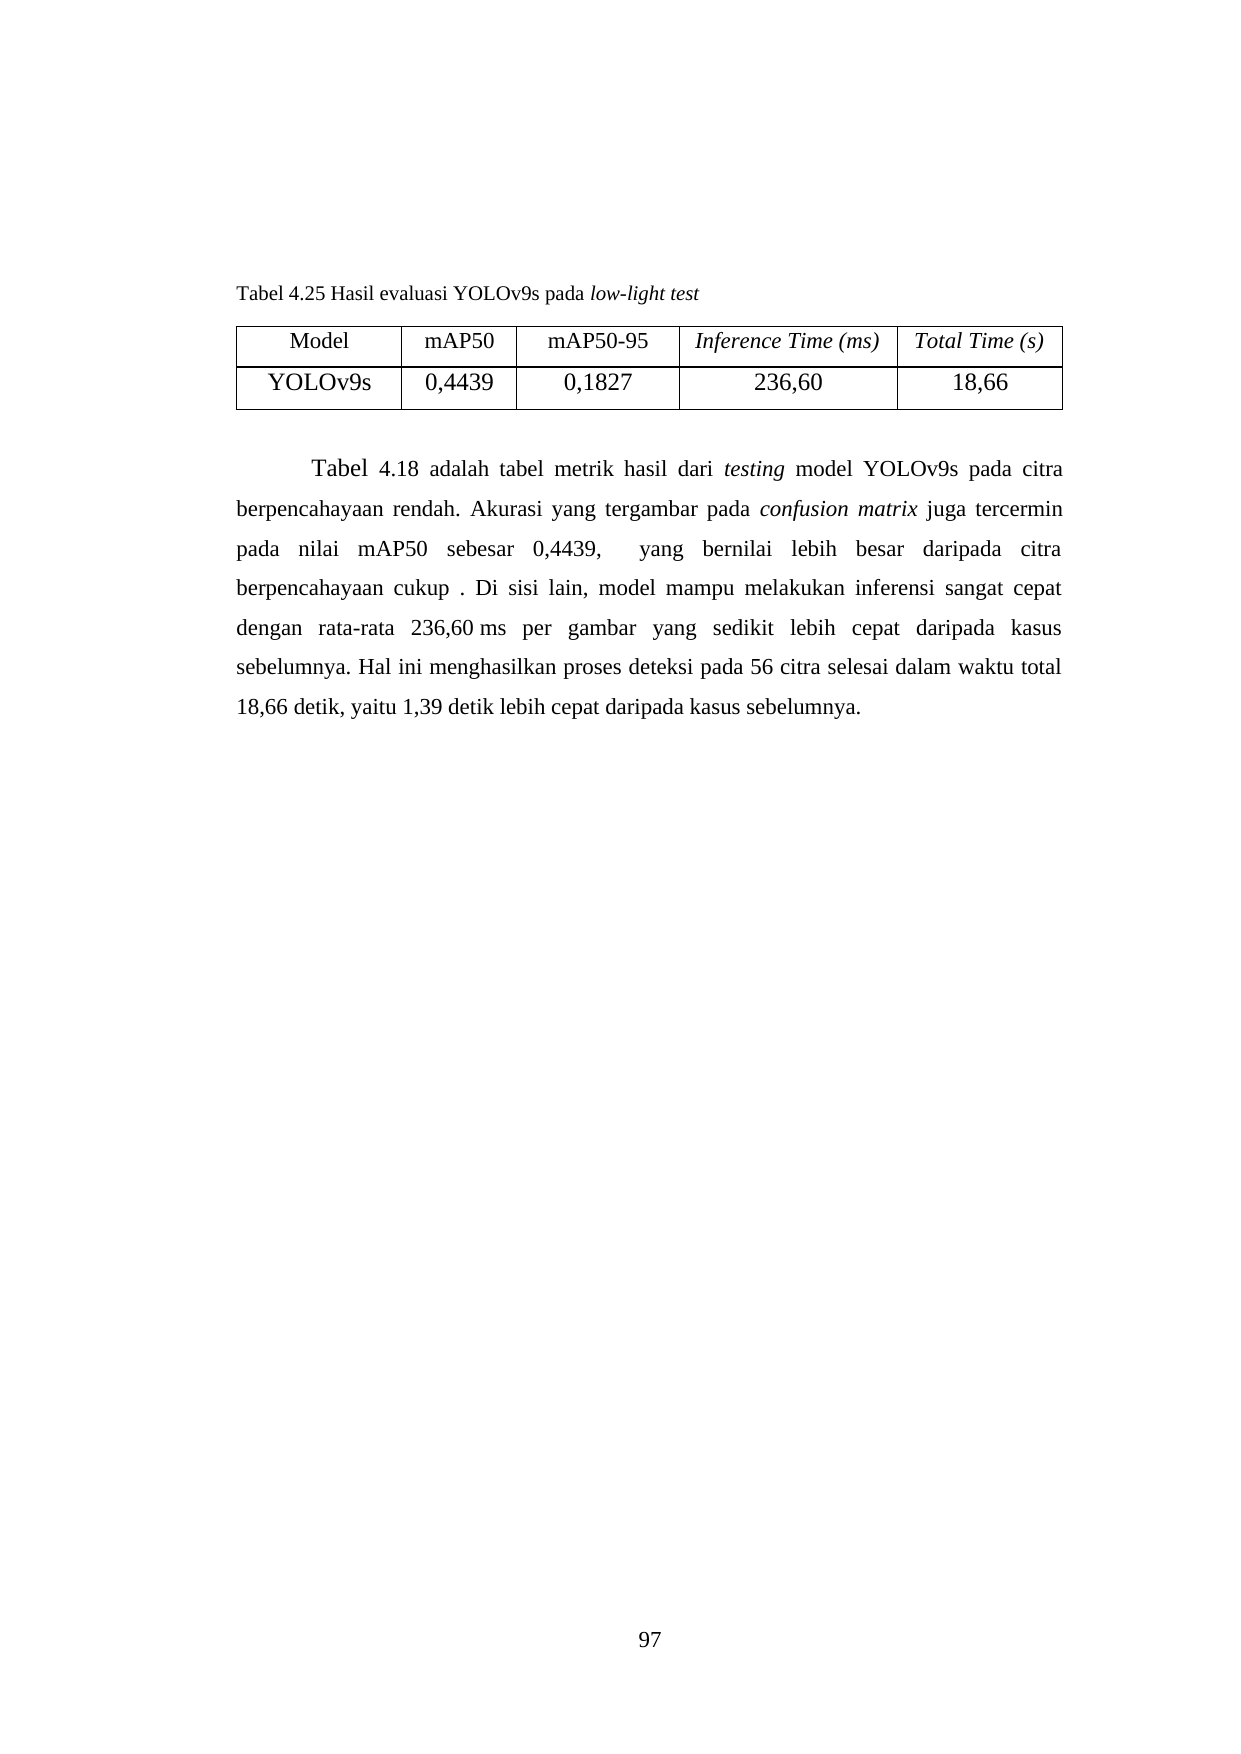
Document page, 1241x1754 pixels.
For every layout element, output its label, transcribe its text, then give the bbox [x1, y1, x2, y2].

table_header Total Time (s) [898, 327, 1062, 366]
table_cell 0,4439 [402, 368, 516, 409]
table_header mAP50 [402, 327, 516, 366]
table_header mAP50-95 [517, 327, 679, 366]
table_cell 0,1827 [517, 368, 679, 409]
table_cell 18,66 [898, 368, 1062, 409]
table_header Model [237, 327, 401, 366]
text Tabel 4.18 adalah tabel metrik hasil dari testing model YOLOv9s pada citra berpencahayaan rendah. Akurasi yang tergambar pada confusion matrix juga tercermin pada nilai mAP50 sebesar 0,4439, yang bernilai lebih besar daripada citra berpencahayaan cukup . Di sisi lain, model mampu melakukan inferensi sangat cepat dengan rata-rata 236,60 ms per gambar yang sedikit lebih cepat daripada kasus sebelumnya. Hal ini menghasilkan proses deteksi pada 56 citra selesai dalam waktu total 18,66 detik, yaitu 1,39 detik lebih cepat daripada kasus sebelumnya. [236, 453, 1063, 719]
table_cell YOLOv9s [237, 368, 401, 409]
table_cell 236,60 [680, 368, 897, 409]
table_header Inference Time (ms) [680, 327, 897, 366]
